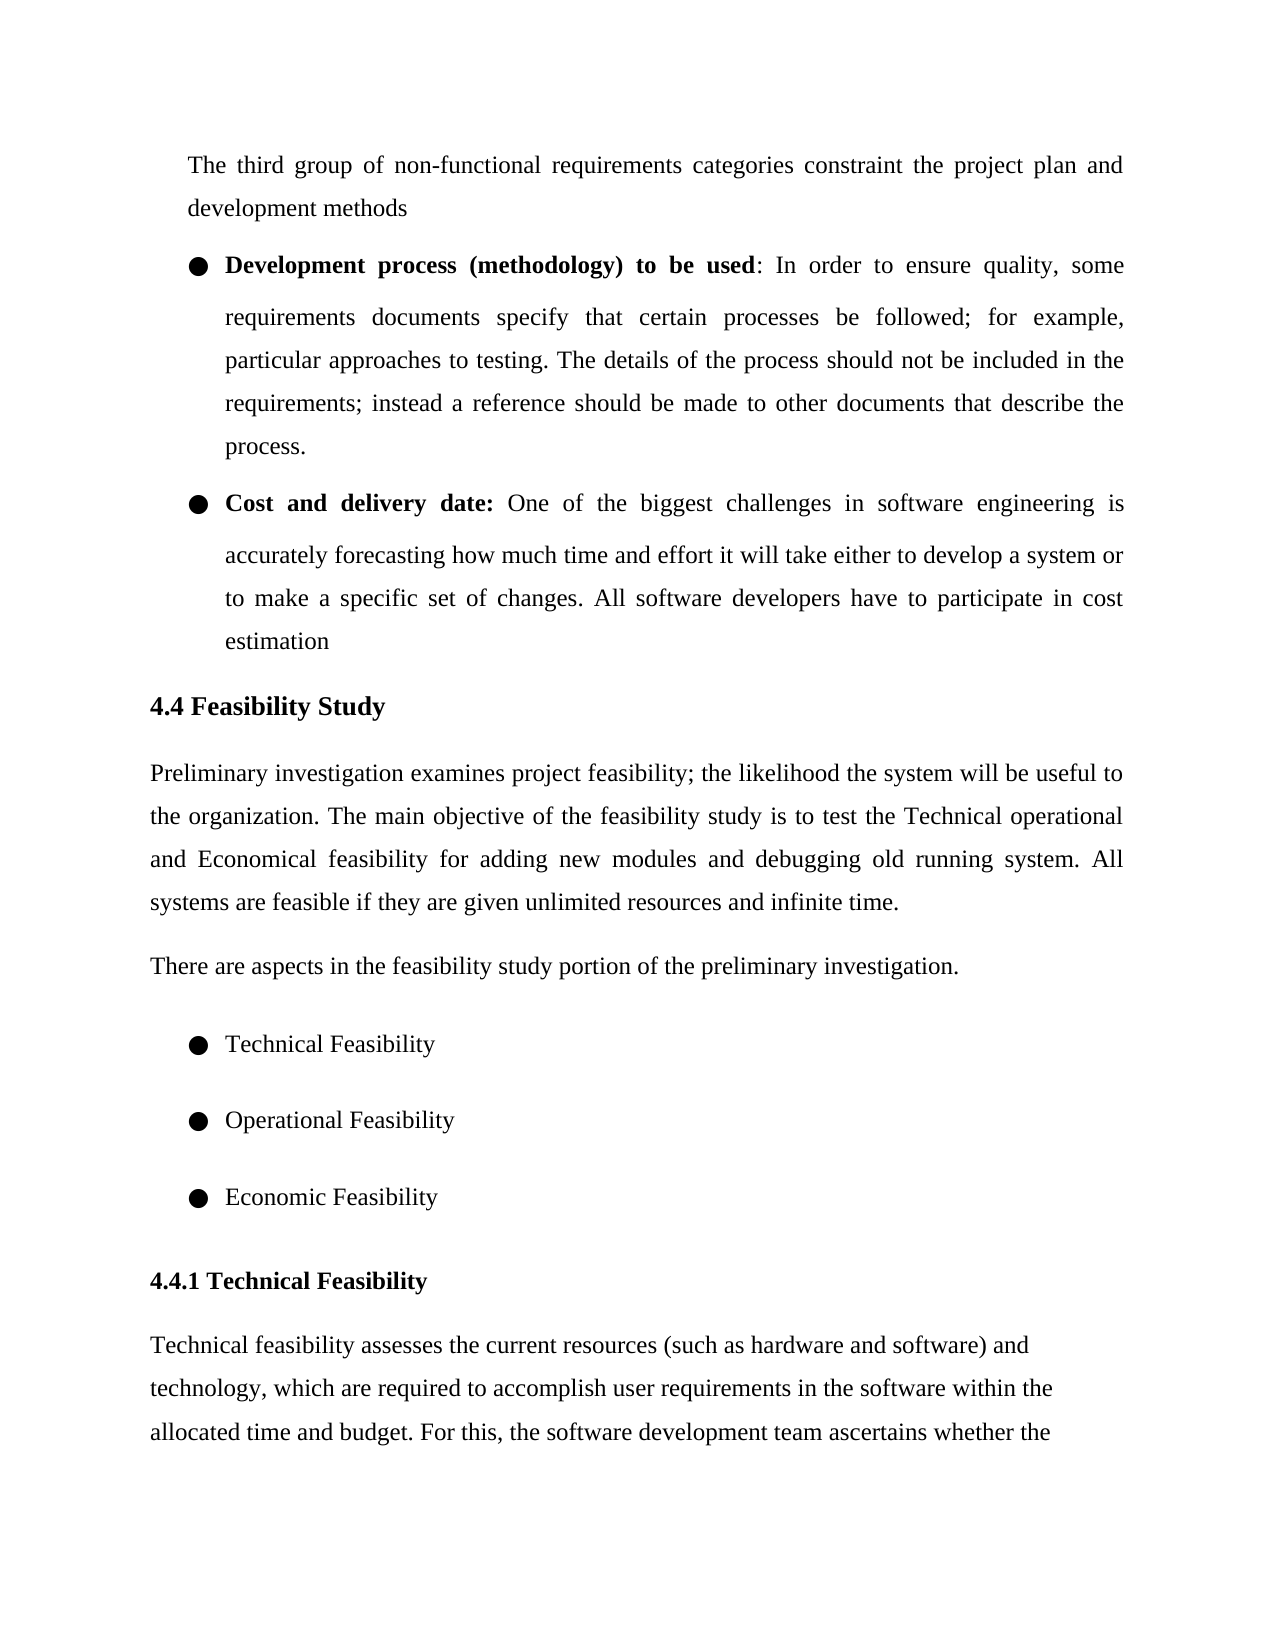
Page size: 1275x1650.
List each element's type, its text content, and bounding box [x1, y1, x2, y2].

text 4.4 Feasibility Study [150, 690, 1125, 721]
text 4.4.1 Technical Feasibility [150, 1266, 1125, 1295]
text Preliminary investigation examines project feasibility; the likelihood the system will be useful to the organization. The main objective of the feasibility study is to test the Technical operational and Economical feasibility for adding new modules and debugging old running system. All systems are feasible if they are given unlimited resources and infinite time. [150, 758, 1125, 916]
list Development process (methodology) to be used: In order to ensure quality, some requirements documents specify that certain processes be followed; for example, particular approaches to testing. The details of the process should not be included in the requirements; instead a reference should be made to other documents that describe the process. [187, 236, 1125, 460]
list Cost and delivery date: One of the biggest challenges in software engineering is accurately forecasting how much time and effort it will take either to develop a system or to make a specific set of changes. All software developers have to participate in cost estimation [187, 474, 1125, 655]
list Economic Feasibility [187, 1169, 1125, 1220]
list Technical Feasibility [187, 1015, 1125, 1066]
text The third group of non-functional requirements categories constraint the project plan and development methods [187, 150, 1125, 222]
list Operational Feasibility [187, 1092, 1125, 1143]
text There are aspects in the feasibility study portion of the preliminary investigation. [150, 951, 1125, 980]
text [150, 1330, 1125, 1445]
